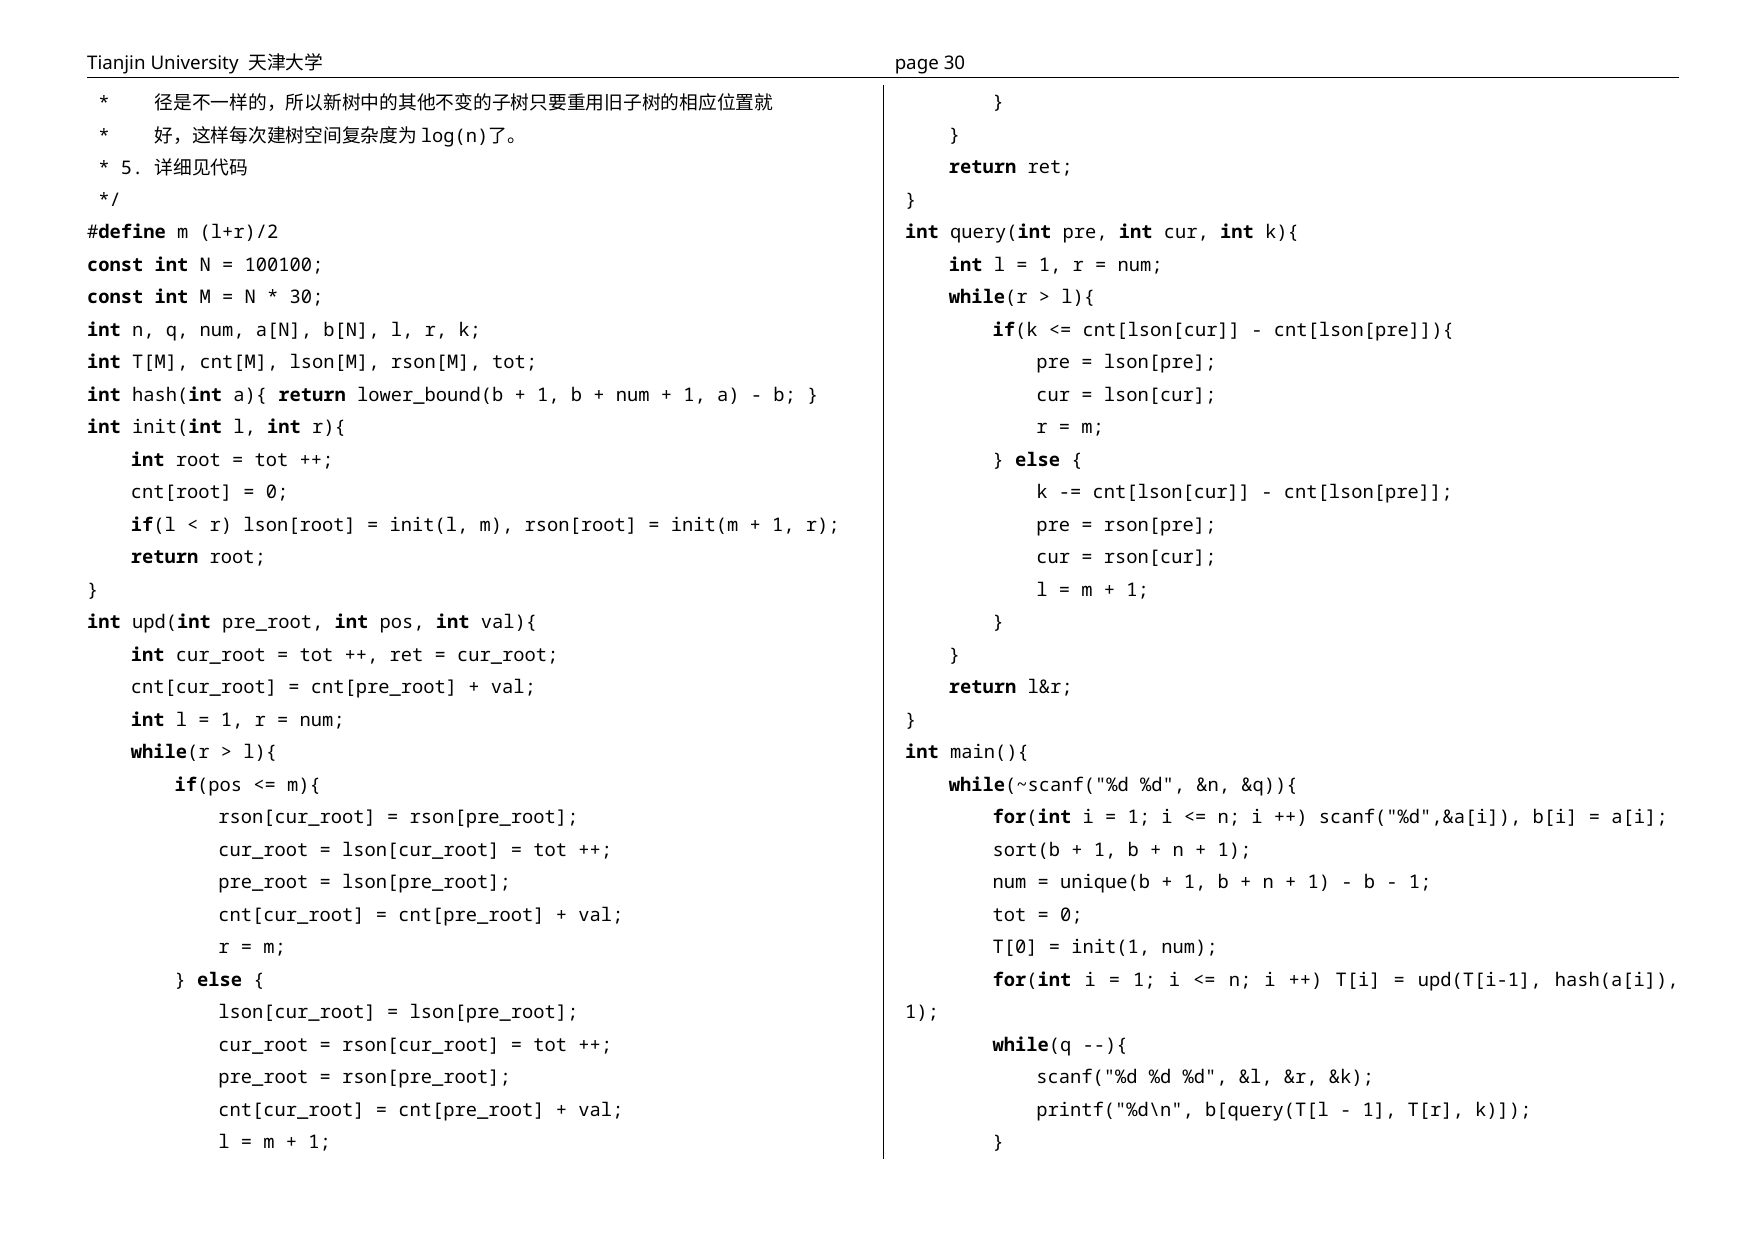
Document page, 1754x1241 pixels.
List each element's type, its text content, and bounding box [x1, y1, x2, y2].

text int main(){ [905, 735, 1679, 768]
text sort(b + 1, b + n + 1); [905, 833, 1679, 865]
text while(r > l){ [905, 280, 1679, 313]
text cnt[cur_root] = cnt[pre_root] + val; [87, 670, 861, 703]
text rson[cur_root] = rson[pre_root]; [87, 800, 861, 833]
text } [905, 1125, 1679, 1158]
text num = unique(b + 1, b + n + 1) - b - 1; [905, 865, 1679, 898]
text int hash(int a){ return lower_bound(b + 1, b + num + 1, a) - b; } [87, 378, 861, 410]
text int upd(int pre_root, int pos, int val){ [87, 605, 861, 638]
text } [905, 638, 1679, 670]
text printf("%d\n", b[query(T[l - 1], T[r], k)]); [905, 1093, 1679, 1125]
text while(r > l){ [87, 735, 861, 768]
text l = m + 1; [905, 573, 1679, 605]
text for(int i = 1; i <= n; i ++) T[i] = upd(T[i-1], hash(a[i]), 1); [905, 963, 1679, 1028]
text int root = tot ++; [87, 443, 861, 475]
text return l&r; [905, 670, 1679, 703]
text cnt[cur_root] = cnt[pre_root] + val; [87, 1093, 861, 1125]
text * 5. 详细见代码 [87, 150, 861, 183]
text * 径是不一样的，所以新树中的其他不变的子树只要重用旧子树的相应位置就 [87, 85, 861, 118]
text scanf("%d %d %d", &l, &r, &k); [905, 1060, 1679, 1093]
text } [905, 183, 1679, 215]
text lson[cur_root] = lson[pre_root]; [87, 995, 861, 1028]
text int query(int pre, int cur, int k){ [905, 215, 1679, 248]
text int l = 1, r = num; [87, 703, 861, 735]
text const int N = 100100; [87, 248, 861, 280]
text cur_root = lson[cur_root] = tot ++; [87, 833, 861, 865]
text l = m + 1; [87, 1125, 861, 1158]
text cnt[root] = 0; [87, 475, 861, 508]
text } [87, 573, 861, 605]
text cur_root = rson[cur_root] = tot ++; [87, 1028, 861, 1060]
text cur = rson[cur]; [905, 540, 1679, 573]
text const int M = N * 30; [87, 280, 861, 313]
text int n, q, num, a[N], b[N], l, r, k; [87, 313, 861, 345]
text return ret; [905, 150, 1679, 183]
text while(q --){ [905, 1028, 1679, 1060]
text if(pos <= m){ [87, 768, 861, 800]
text pre = lson[pre]; [905, 345, 1679, 378]
text } [905, 605, 1679, 638]
text } [905, 85, 1679, 118]
text #define m (l+r)/2 [87, 215, 861, 248]
text int init(int l, int r){ [87, 410, 861, 443]
text return root; [87, 540, 861, 573]
text pre_root = rson[pre_root]; [87, 1060, 861, 1093]
text cur = lson[cur]; [905, 378, 1679, 410]
text cnt[cur_root] = cnt[pre_root] + val; [87, 898, 861, 930]
text */ [87, 183, 861, 215]
text int l = 1, r = num; [905, 248, 1679, 280]
text int cur_root = tot ++, ret = cur_root; [87, 638, 861, 670]
text r = m; [905, 410, 1679, 443]
text if(k <= cnt[lson[cur]] - cnt[lson[pre]]){ [905, 313, 1679, 345]
text for(int i = 1; i <= n; i ++) scanf("%d",&a[i]), b[i] = a[i]; [905, 800, 1679, 833]
text * 好，这样每次建树空间复杂度为log(n)了。 [87, 118, 861, 150]
text if(l < r) lson[root] = init(l, m), rson[root] = init(m + 1, r); [87, 508, 861, 540]
text tot = 0; [905, 898, 1679, 930]
text } else { [905, 443, 1679, 475]
text int T[M], cnt[M], lson[M], rson[M], tot; [87, 345, 861, 378]
text k -= cnt[lson[cur]] - cnt[lson[pre]]; [905, 475, 1679, 508]
text T[0] = init(1, num); [905, 930, 1679, 963]
text while(~scanf("%d %d", &n, &q)){ [905, 768, 1679, 800]
text r = m; [87, 930, 861, 963]
text } [905, 118, 1679, 150]
text } else { [87, 963, 861, 995]
text pre_root = lson[pre_root]; [87, 865, 861, 898]
text } [905, 703, 1679, 735]
text pre = rson[pre]; [905, 508, 1679, 540]
